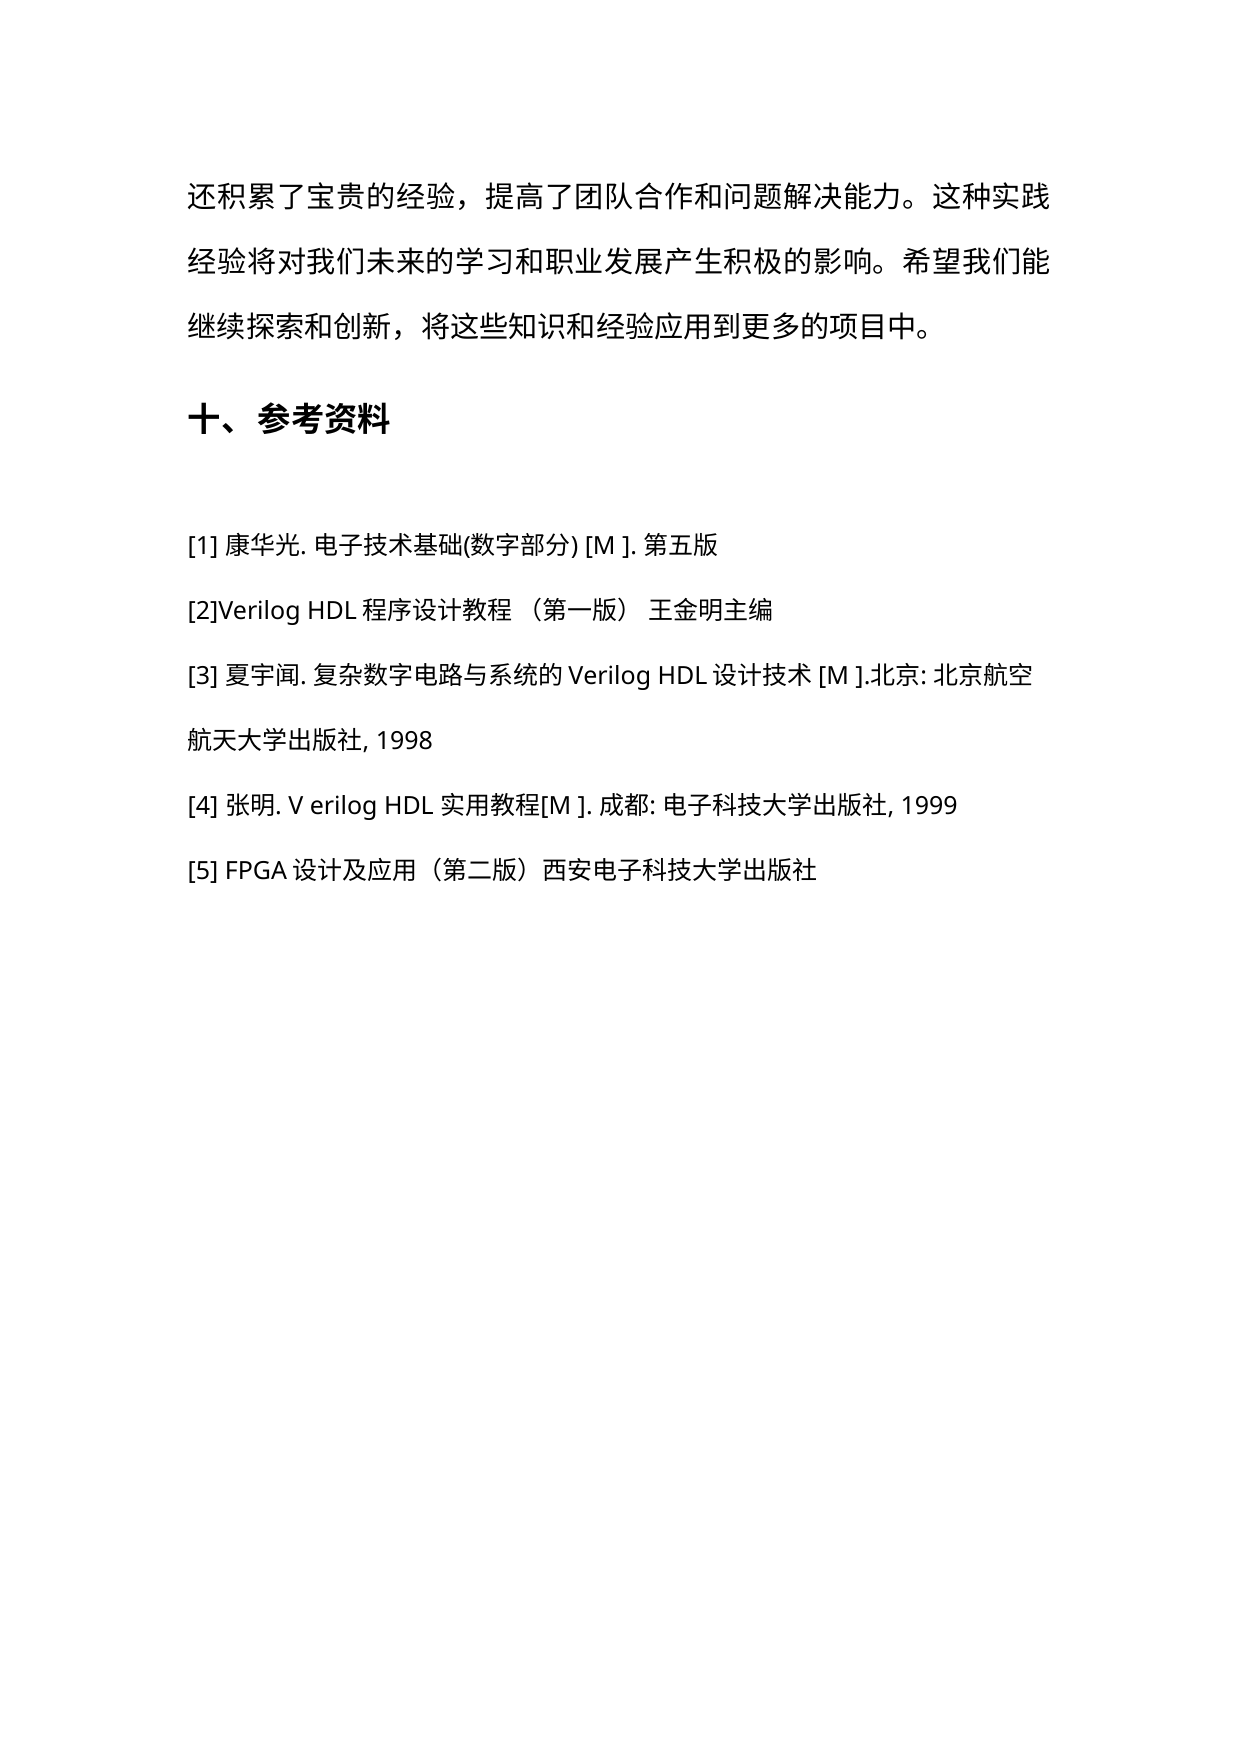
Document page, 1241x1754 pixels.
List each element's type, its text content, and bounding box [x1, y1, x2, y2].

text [187, 162, 1053, 357]
text [3] 夏宇闻. 复杂数字电路与系统的Verilog HDL设计技术 [M ].北京: 北京航空航天大学出版社, 1998 [187, 641, 1053, 771]
text [4] 张明. V erilog HDL 实用教程[M ]. 成都: 电子科技大学出版社, 1999 [187, 771, 1053, 836]
text [1] 康华光. 电子技术基础(数字部分) [M ]. 第五版 [187, 511, 1053, 576]
subtitle 参考资料 [187, 384, 1053, 449]
text [2]Verilog HDL程序设计教程 （第一版） 王金明主编 [187, 576, 1053, 641]
text [5] FPGA设计及应用（第二版）西安电子科技大学出版社 [187, 836, 1053, 901]
